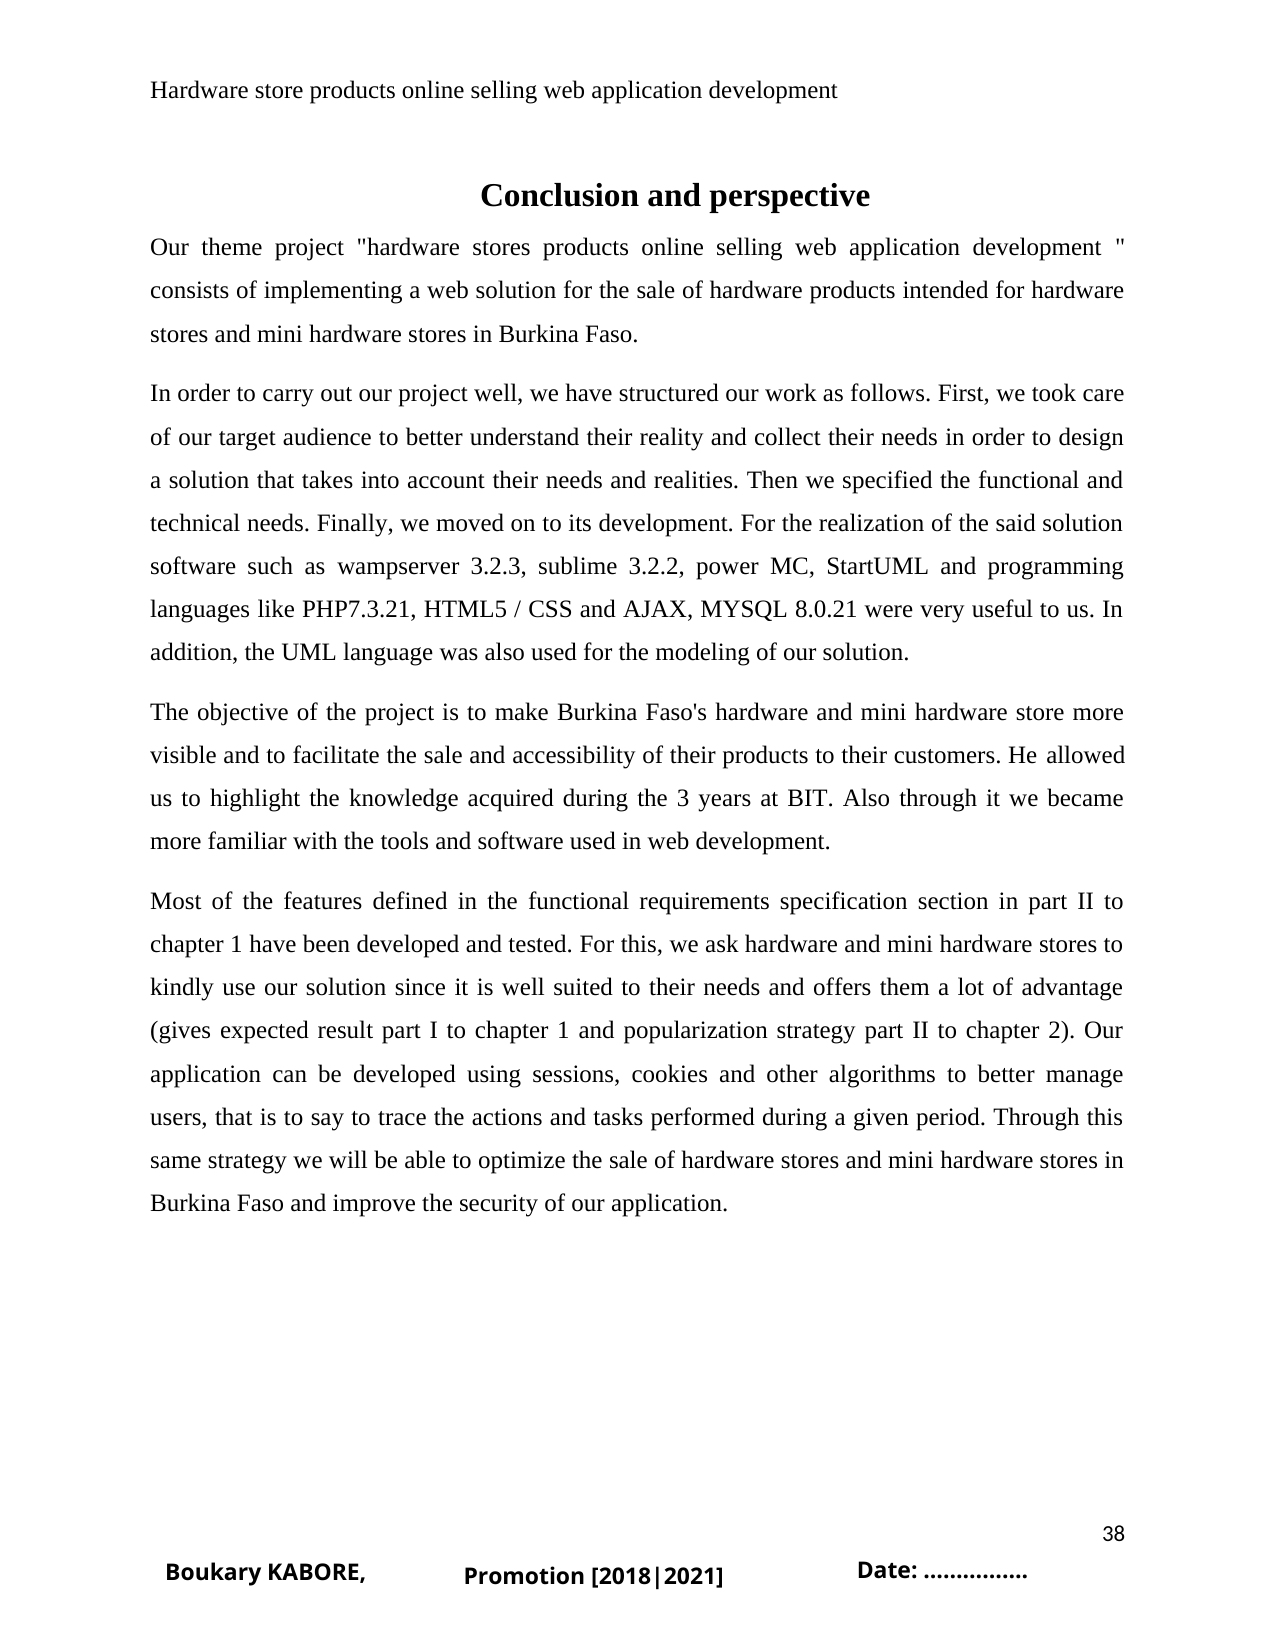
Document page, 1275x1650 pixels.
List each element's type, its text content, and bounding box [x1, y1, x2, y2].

text In order to carry out our project well, we have structured our work as follows. First, we took care of our target audience to better understand their reality and collect their needs in order to design a solution that takes into account their needs and realities. Then we specified the functional and technical needs. Finally, we moved on to its development. For the realization of the said solution software such as wampserver 3.2.3, sublime 3.2.2, power MC, StartUML and programming languages ​​like PHP7.3.21, HTML5 / CSS and AJAX, MYSQL 8.0.21 were very useful to us. In addition, the UML language was also used for the modeling of our solution. [150, 378, 1125, 666]
text Our theme project "hardware stores products online selling web application development " consists of implementing a web solution for the sale of hardware products intended for hardware stores and mini hardware stores in Burkina Faso. [150, 232, 1125, 347]
text Most of the features defined in the functional requirements specification section in part II to chapter 1 have been developed and tested. For this, we ask hardware and mini hardware stores to kindly use our solution since it is well suited to their needs and offers them a lot of advantage (gives expected result part I to chapter 1 and popularization strategy part II to chapter 2). Our application can be developed using sessions, cookies and other algorithms to better manage users, that is to say to trace the actions and tasks performed during a given period. Through this same strategy we will be able to optimize the sale of hardware stores and mini hardware stores in Burkina Faso and improve the security of our application. [150, 886, 1125, 1217]
text The objective of the project is to make Burkina Faso's hardware and mini hardware store more visible and to facilitate the sale and accessibility of their products to their customers. He allowed us to highlight the knowledge acquired during the 3 years at BIT. Also through it we became more familiar with the tools and software used in web development. [150, 697, 1125, 855]
subtitle Conclusion and perspective [150, 175, 1125, 213]
